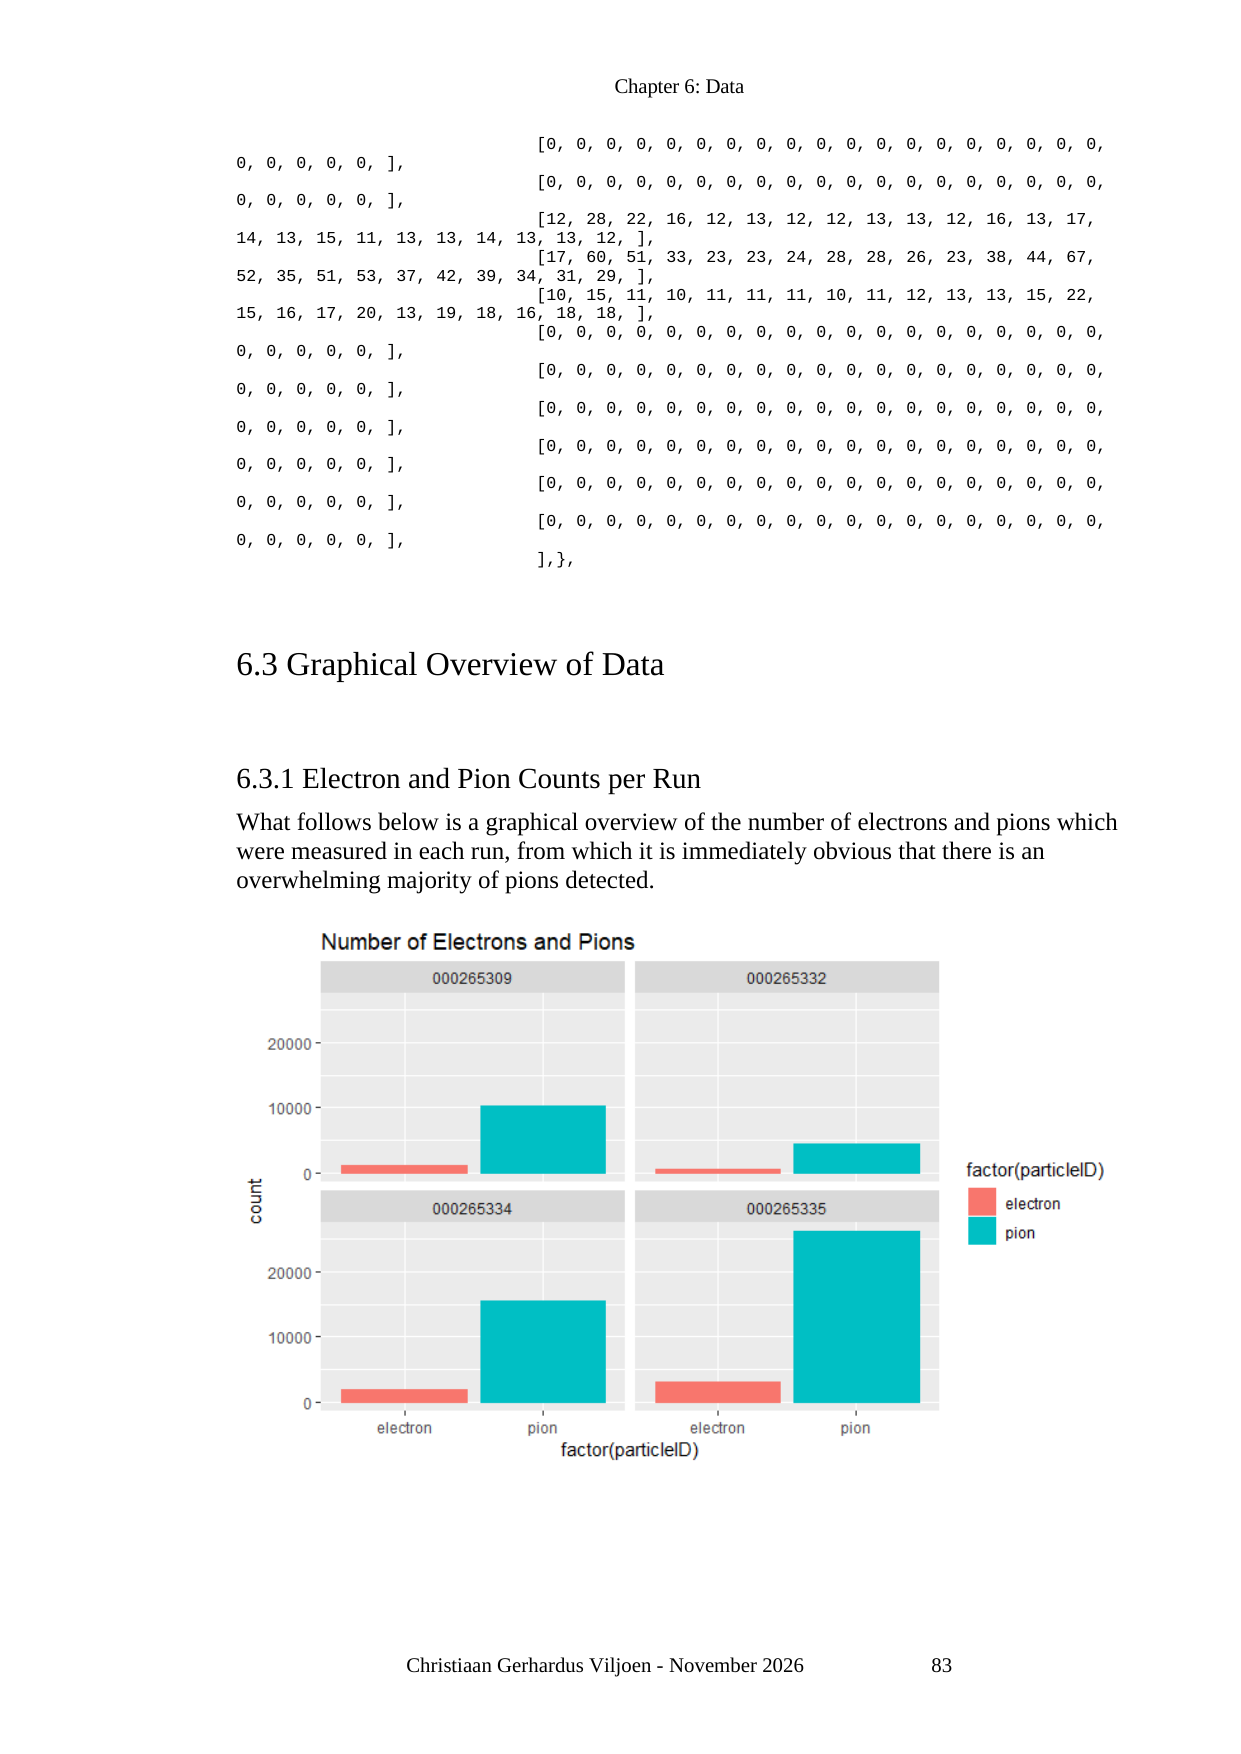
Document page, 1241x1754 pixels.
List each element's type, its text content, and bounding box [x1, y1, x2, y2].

text [0, 0, 0, 0, 0, 0, 0, 0, 0, 0, 0, 0, 0, 0, 0, 0, 0, 0, 0, 0, 0, 0, 0, 0, ], [236, 437, 1122, 475]
text [12, 28, 22, 16, 12, 13, 12, 12, 13, 13, 12, 16, 13, 17, 14, 13, 15, 11, 13, 13, 14, 13, 13, 12, ], [236, 211, 1122, 248]
text [0, 0, 0, 0, 0, 0, 0, 0, 0, 0, 0, 0, 0, 0, 0, 0, 0, 0, 0, 0, 0, 0, 0, 0, ], [236, 324, 1122, 362]
text [10, 15, 11, 10, 11, 11, 11, 10, 11, 12, 13, 13, 15, 22, 15, 16, 17, 20, 13, 19, 18, 16, 18, 18, ], [236, 286, 1122, 324]
text ],}, [236, 550, 1122, 569]
text [0, 0, 0, 0, 0, 0, 0, 0, 0, 0, 0, 0, 0, 0, 0, 0, 0, 0, 0, 0, 0, 0, 0, 0, ], [236, 173, 1122, 211]
text What follows below is a graphical overview of the number of electrons and pions which were measured in each run, from which it is immediately obvious that there is an overwhelming majority of pions detected. [236, 807, 1122, 894]
picture [236, 922, 1123, 1469]
subtitle Electron and Pion Counts per Run [236, 761, 1122, 795]
text [0, 0, 0, 0, 0, 0, 0, 0, 0, 0, 0, 0, 0, 0, 0, 0, 0, 0, 0, 0, 0, 0, 0, 0, ], [236, 135, 1122, 173]
text [0, 0, 0, 0, 0, 0, 0, 0, 0, 0, 0, 0, 0, 0, 0, 0, 0, 0, 0, 0, 0, 0, 0, 0, ], [236, 475, 1122, 512]
subtitle Graphical Overview of Data [236, 644, 1122, 683]
text [0, 0, 0, 0, 0, 0, 0, 0, 0, 0, 0, 0, 0, 0, 0, 0, 0, 0, 0, 0, 0, 0, 0, 0, ], [236, 512, 1122, 550]
text [0, 0, 0, 0, 0, 0, 0, 0, 0, 0, 0, 0, 0, 0, 0, 0, 0, 0, 0, 0, 0, 0, 0, 0, ], [236, 399, 1122, 437]
text [17, 60, 51, 33, 23, 23, 24, 28, 28, 26, 23, 38, 44, 67, 52, 35, 51, 53, 37, 42, 39, 34, 31, 29, ], [236, 248, 1122, 286]
text [0, 0, 0, 0, 0, 0, 0, 0, 0, 0, 0, 0, 0, 0, 0, 0, 0, 0, 0, 0, 0, 0, 0, 0, ], [236, 362, 1122, 399]
